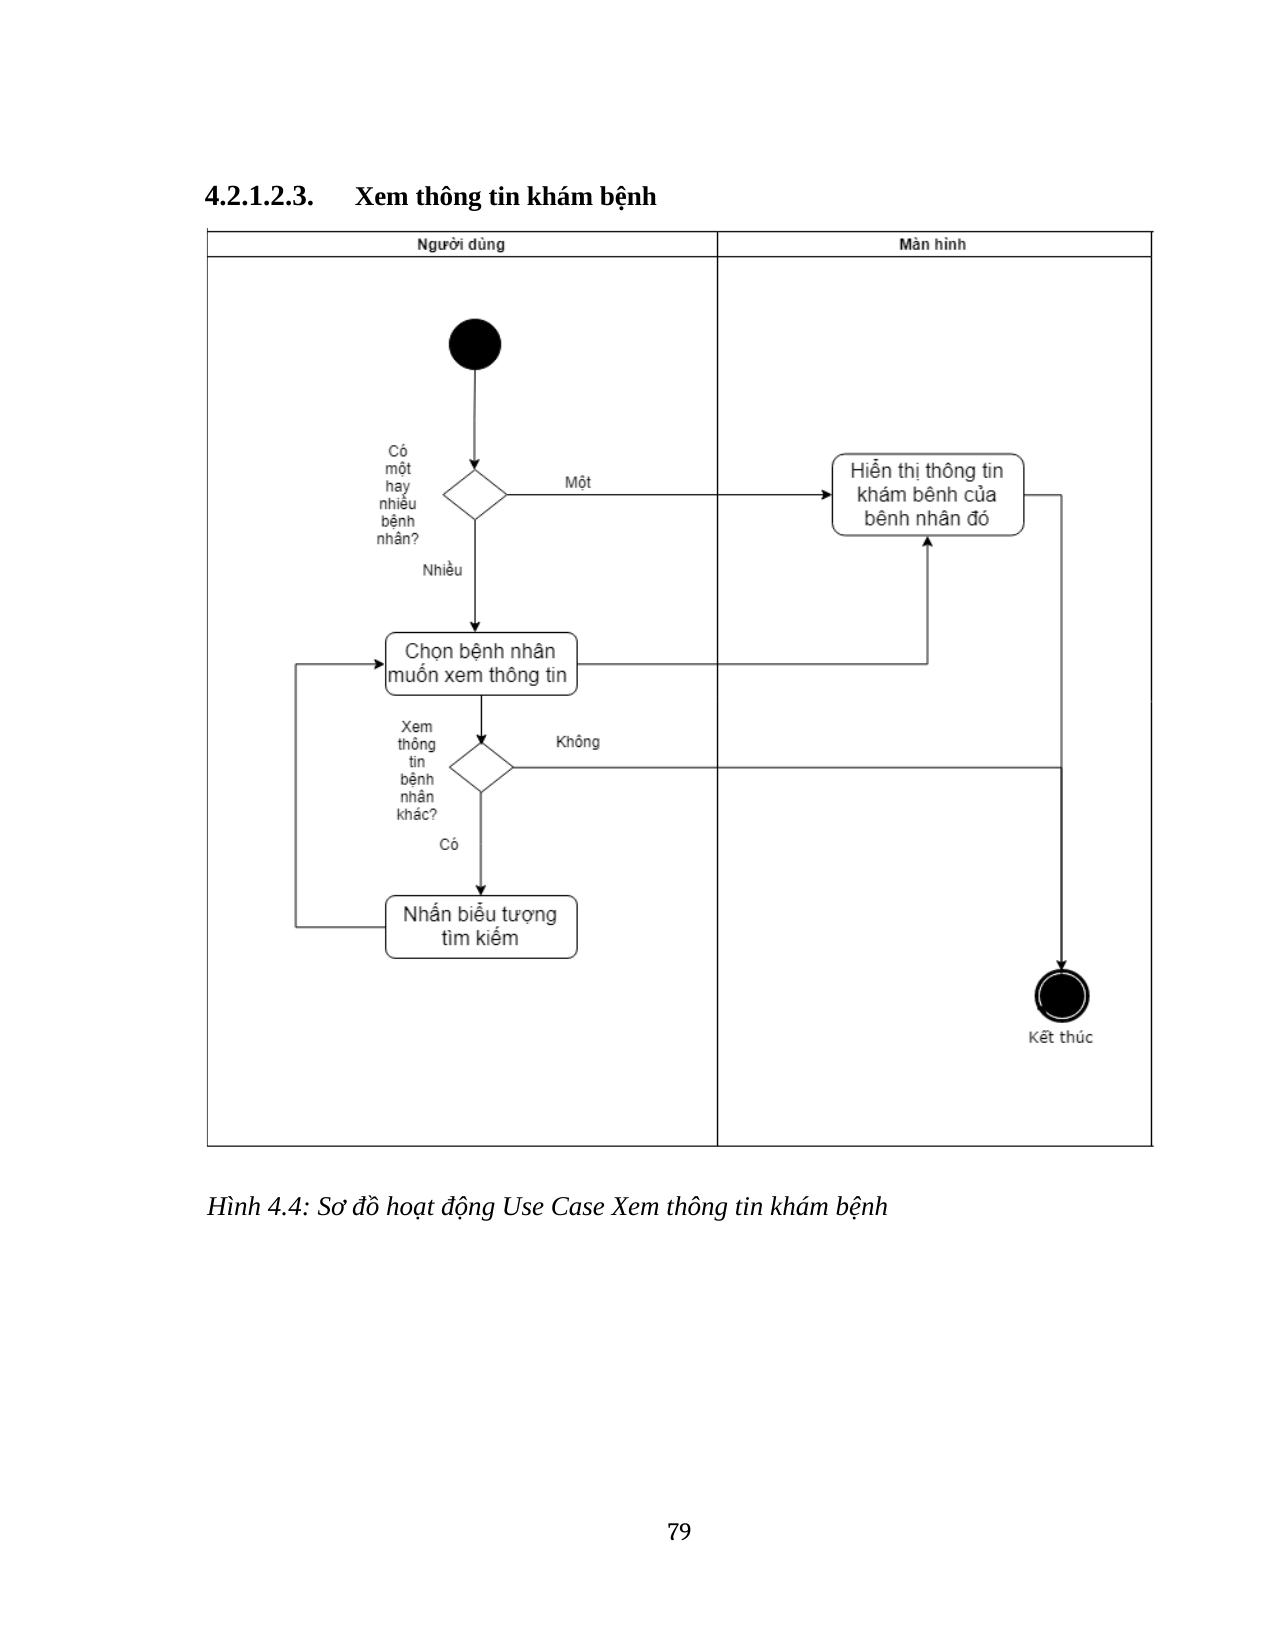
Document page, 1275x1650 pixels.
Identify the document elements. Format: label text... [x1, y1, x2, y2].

subtitle Xem thông tin khám bệnh [204, 178, 1171, 212]
picture [206, 228, 1154, 1156]
subtitle Hình 4.4: Sơ đồ hoạt động Use Case Xem thông tin khám bệnh [207, 1190, 1152, 1221]
